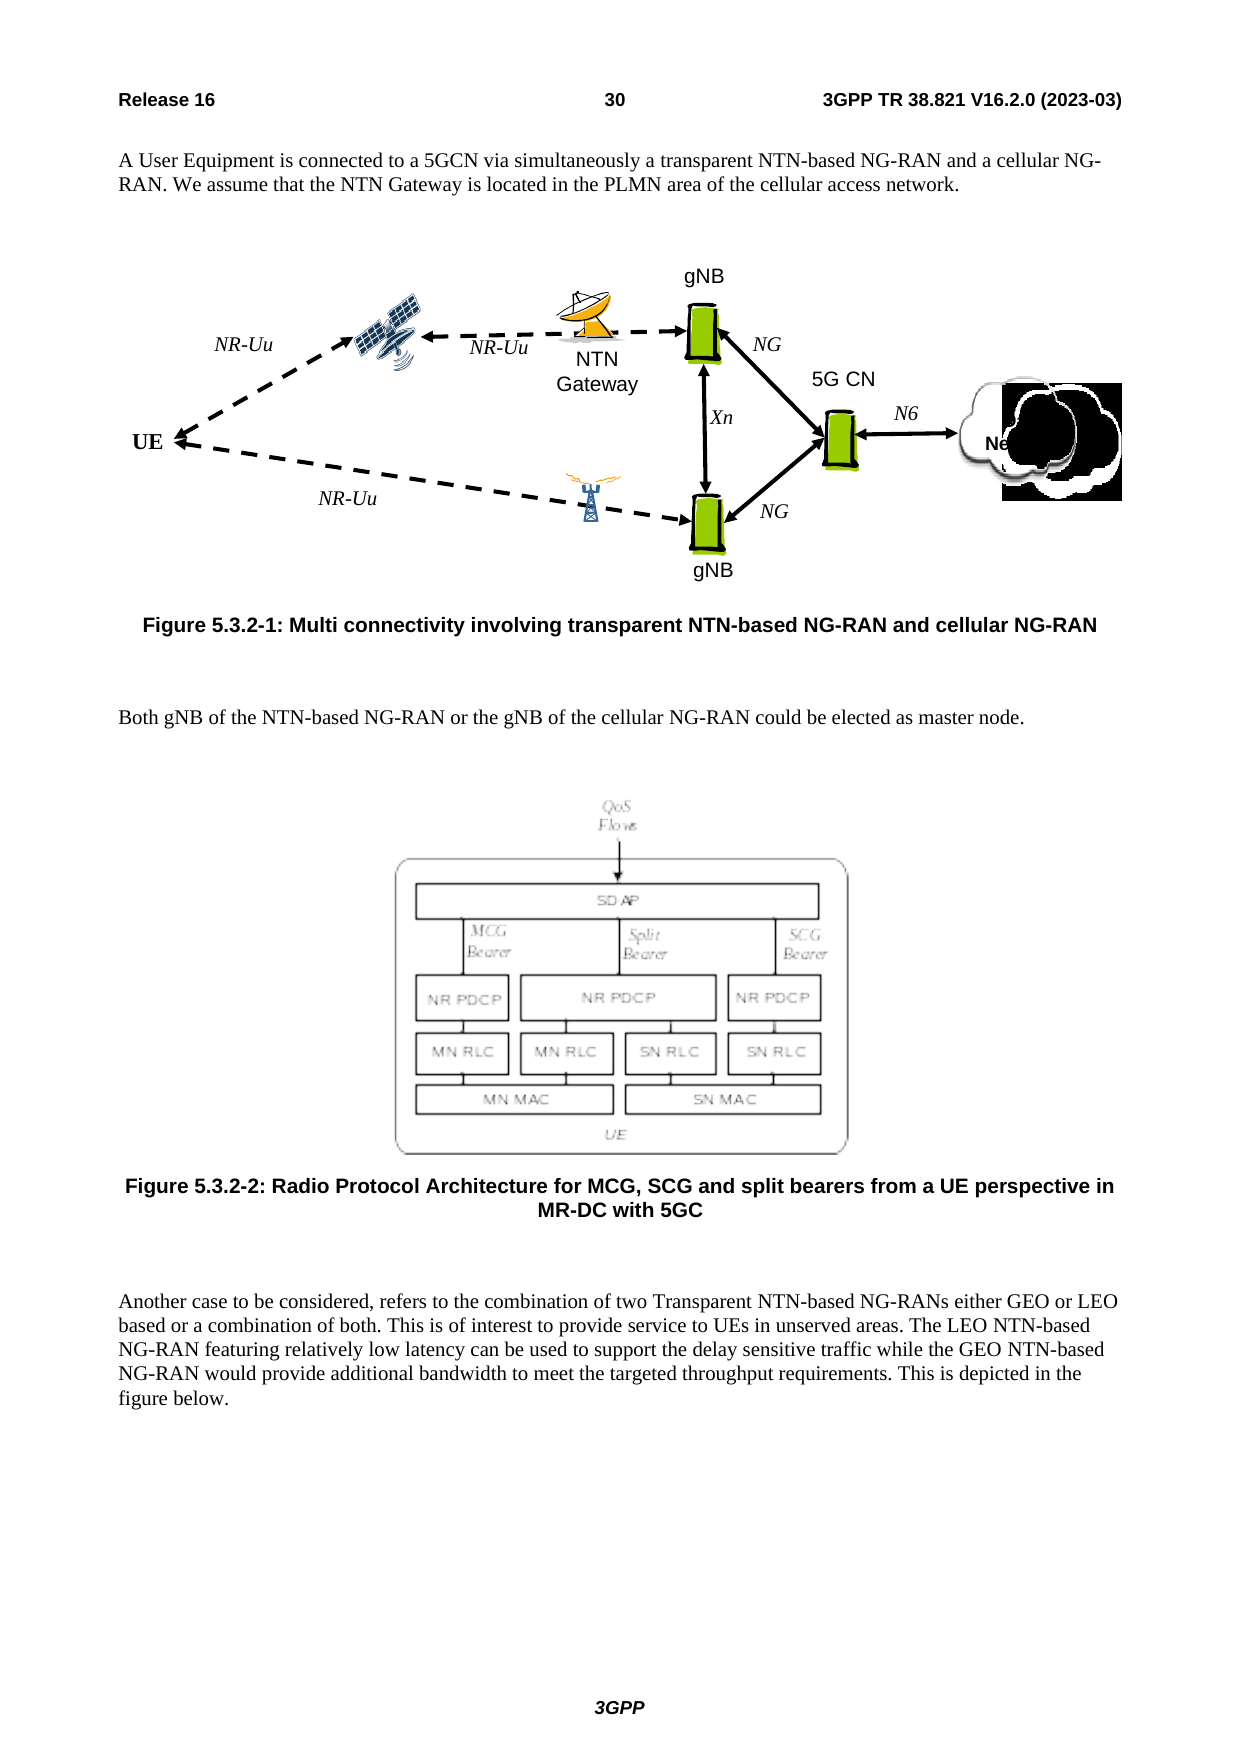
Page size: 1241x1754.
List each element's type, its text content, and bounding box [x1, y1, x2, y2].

text Another case to be considered, refers to the combination of two Transparent NTN-based NG-RANs either GEO or LEO based or a combination of both. This is of interest to provide service to UEs in unserved areas. The LEO NTN-based NG-RAN featuring relatively low latency can be used to support the delay sensitive traffic while the GEO NTN-based NG-RAN would provide additional bandwidth to meet the targeted throughput requirements. This is depicted in the figure below. [118, 1289, 1122, 1409]
text Both gNB of the NTN-based NG-RAN or the gNB of the cellular NG-RAN could be elected as master node. [118, 705, 1122, 729]
text Figure 5.3.2-1: Multi connectivity involving transparent NTN-based NG-RAN and cellular NG-RAN [118, 613, 1122, 637]
text Figure 5.3.2-2: Radio Protocol Architecture for MCG, SCG and split bearers from a UE perspective in MR-DC with 5GC [118, 1173, 1122, 1221]
text A User Equipment is connected to a 5GCN via simultaneously a transparent NTN-based NG-RAN and a cellular NG-RAN. We assume that the NTN Gateway is located in the PLMN area of the cellular access network. [118, 147, 1122, 196]
